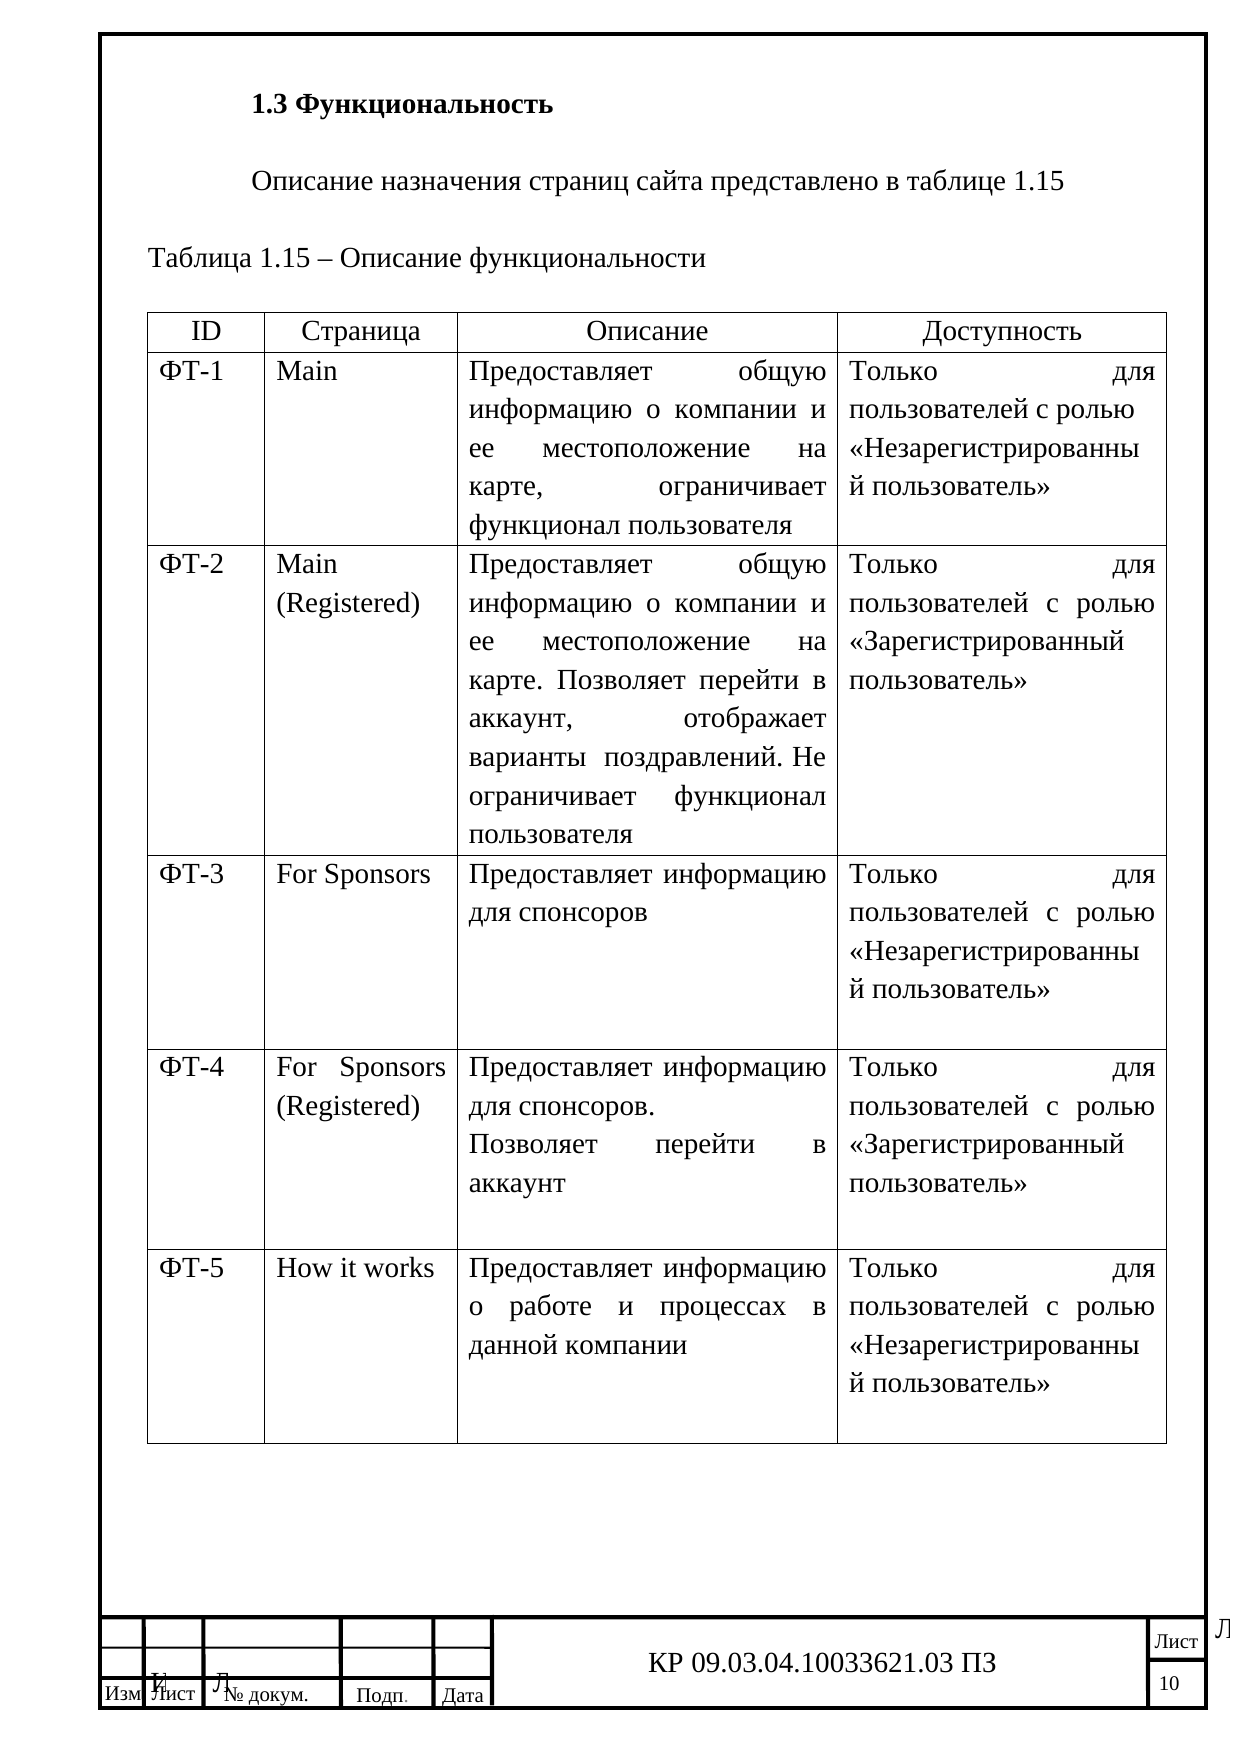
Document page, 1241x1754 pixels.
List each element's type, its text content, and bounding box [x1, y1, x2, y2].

table_cell Предоставляет информацию о работе и процессах в данной компании [458, 1250, 837, 1443]
table_cell ФТ-1 [148, 353, 264, 545]
table_header Страница [265, 313, 457, 352]
table_cell Только для пользователей с ролью «Незарегистрированный пользователь» [838, 856, 1166, 1048]
text Таблица 1.15 – Описание функциональности [148, 240, 1181, 273]
table_header Доступность [838, 313, 1166, 352]
table_cell Только для пользователей с ролью «Незарегистрированный пользователь» [838, 353, 1166, 545]
table_cell ФТ-3 [148, 856, 264, 1048]
table_cell Предоставляет информацию для спонсоров. Позволяет перейти в аккаунт [458, 1050, 837, 1249]
table_cell ФТ-2 [148, 546, 264, 855]
table_cell For Sponsors [265, 856, 457, 1048]
table_cell For Sponsors (Registered) [265, 1050, 457, 1249]
table_header ID [148, 313, 264, 352]
table_cell Предоставляет общую информацию о компании и ее местоположение на карте. Позволяет перейти в аккаунт, отображает варианты поздравлений. Не ограничивает функционал пользователя [458, 546, 837, 855]
table_cell ФТ-5 [148, 1250, 264, 1443]
table_cell ФТ-4 [148, 1050, 264, 1249]
table_cell Main [265, 353, 457, 545]
table_cell Main (Registered) [265, 546, 457, 855]
table_cell How it works [265, 1250, 457, 1443]
table_cell Только для пользователей с ролью «Незарегистрированный пользователь» [838, 1250, 1166, 1443]
table_cell Только для пользователей с ролью «Зарегистрированный пользователь» [838, 546, 1166, 855]
table_cell Предоставляет информацию для спонсоров [458, 856, 837, 1048]
table_header Описание [458, 313, 837, 352]
table_cell Предоставляет общую информацию о компании и ее местоположение на карте, ограничивает функционал пользователя [458, 353, 837, 545]
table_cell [838, 1050, 1166, 1249]
subtitle 1.3 Функциональность [177, 86, 1152, 119]
text Описание назначения страниц сайта представлено в таблице 1.15 [177, 163, 1152, 196]
